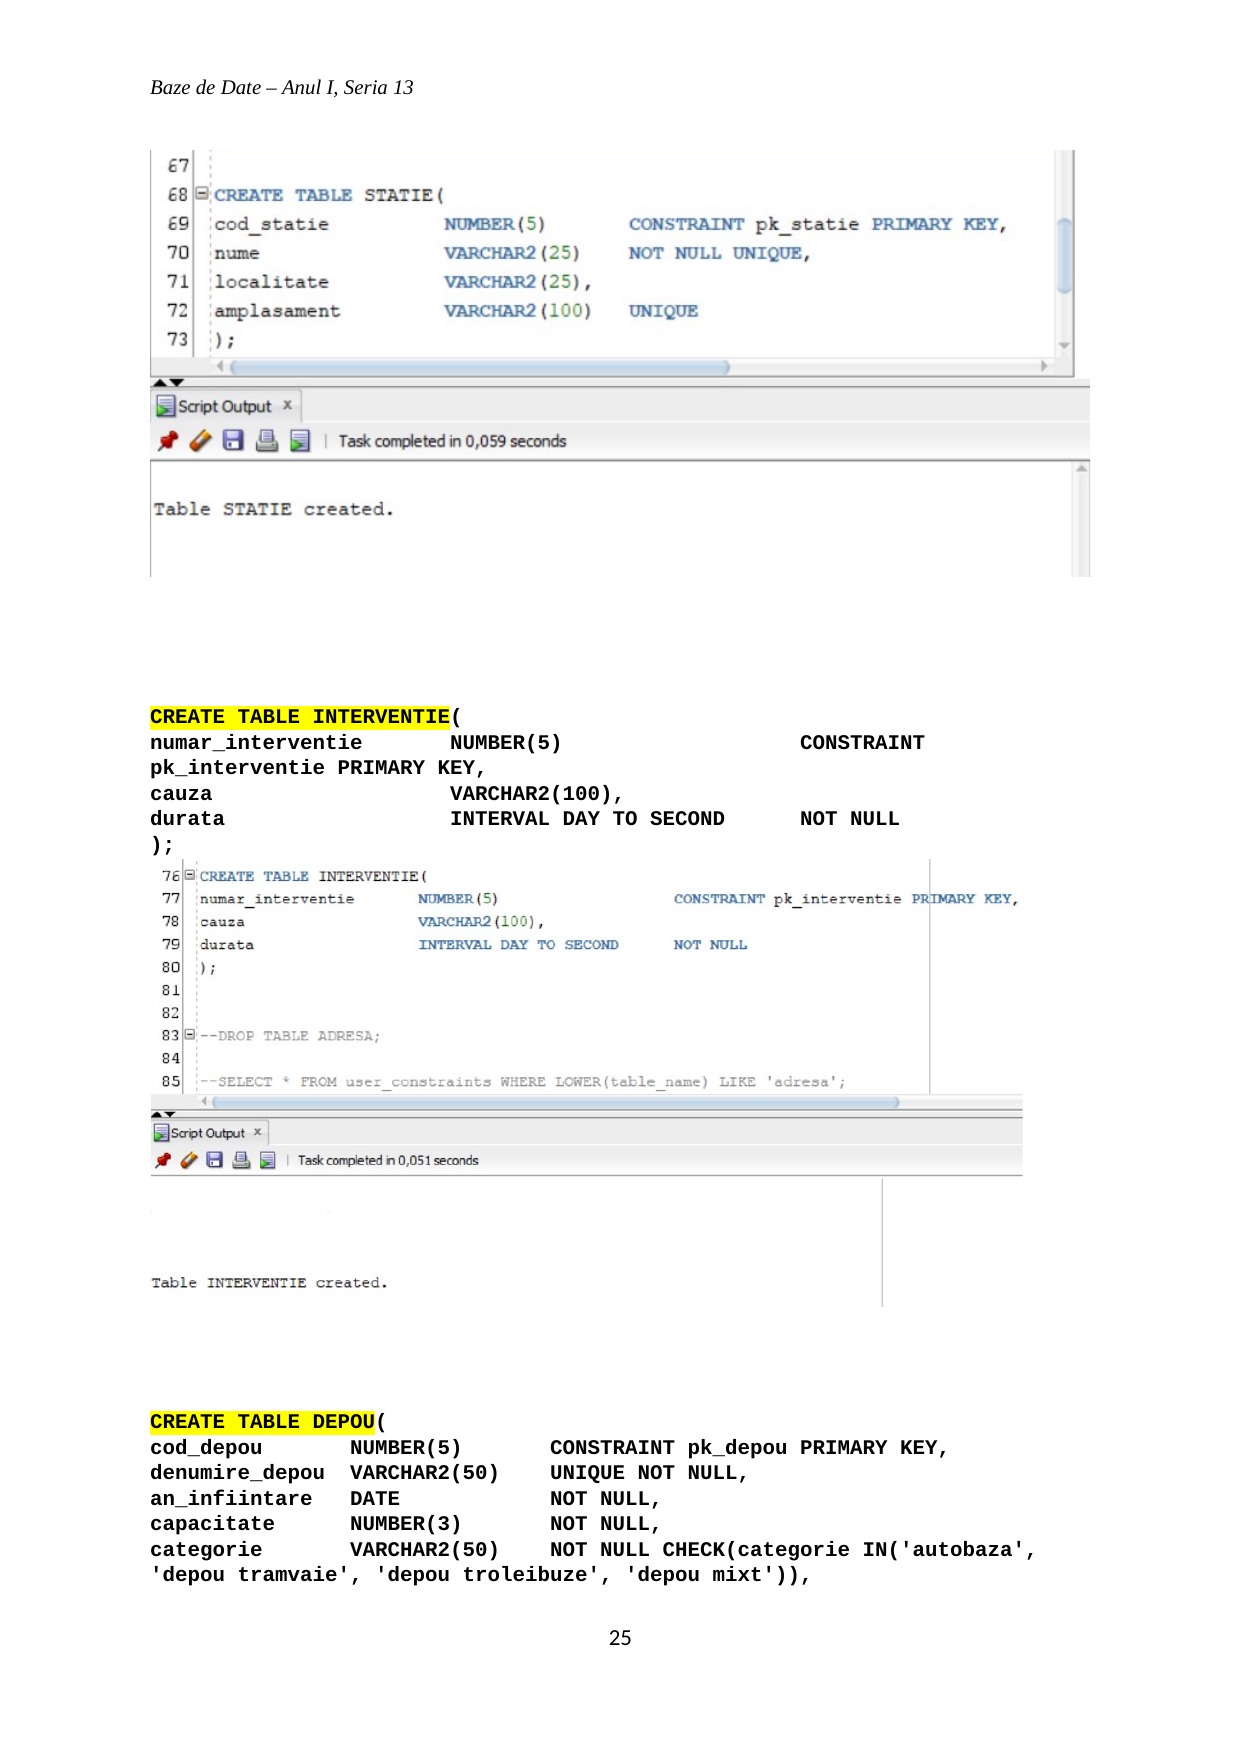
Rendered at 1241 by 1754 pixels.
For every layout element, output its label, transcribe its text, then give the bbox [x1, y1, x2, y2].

text numar_interventie NUMBER(5) CONSTRAINT pk_interventie PRIMARY KEY, [150, 732, 1090, 781]
text ); [150, 834, 1090, 857]
text an_infiintare DATE NOT NULL, [150, 1488, 1090, 1511]
text durata INTERVAL DAY TO SECOND NOT NULL [150, 808, 1090, 832]
picture [150, 859, 1023, 1307]
text cauza VARCHAR2(100), [150, 783, 1090, 806]
text categorie VARCHAR2(50) NOT NULL CHECK(categorie IN('autobaza', 'depou tramvaie', 'depou troleibuze', 'depou mixt')), [150, 1539, 1090, 1588]
text denumire_depou VARCHAR2(50) UNIQUE NOT NULL, [150, 1462, 1090, 1486]
picture [150, 150, 1091, 577]
text capacitate NUMBER(3) NOT NULL, [150, 1513, 1090, 1537]
text cod_depou NUMBER(5) CONSTRAINT pk_depou PRIMARY KEY, [150, 1437, 1090, 1460]
text CREATE TABLE INTERVENTIE( [450, 706, 1090, 730]
text CREATE TABLE DEPOU( [375, 1411, 1090, 1435]
